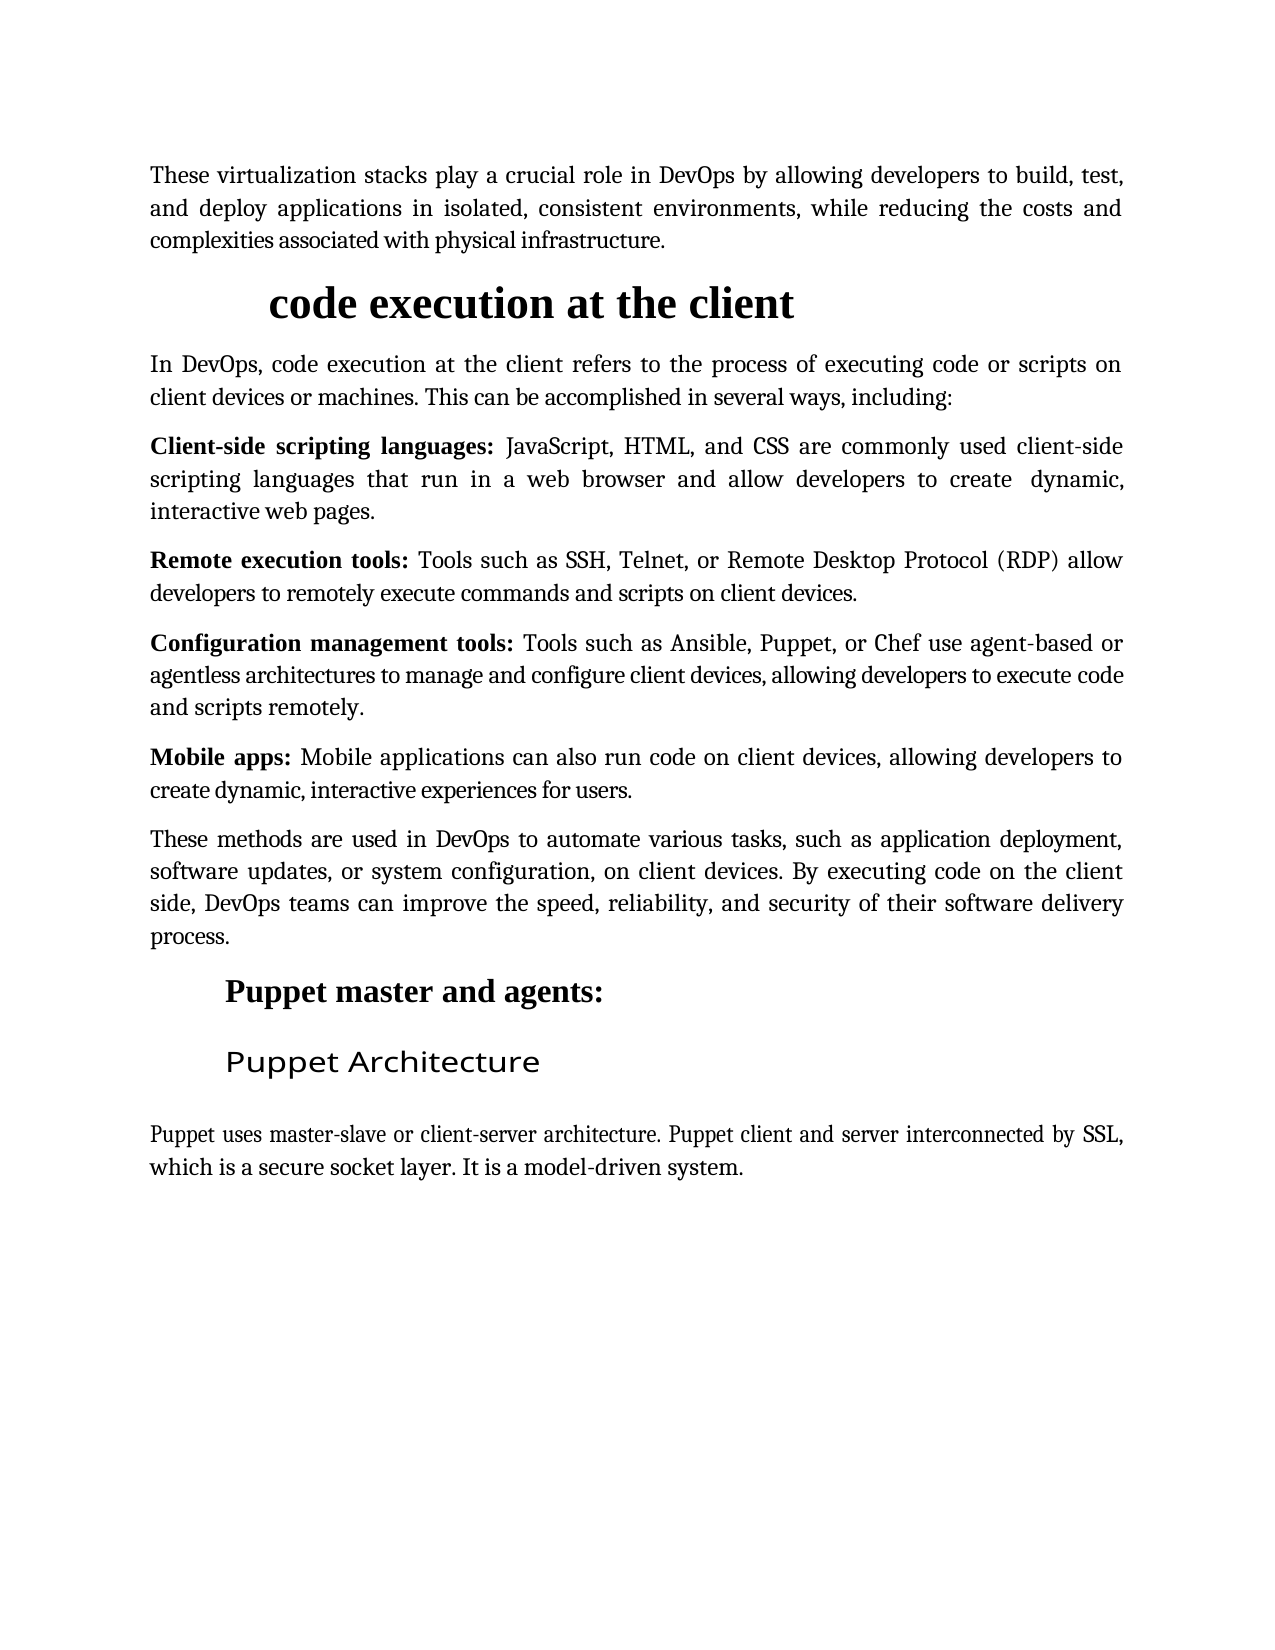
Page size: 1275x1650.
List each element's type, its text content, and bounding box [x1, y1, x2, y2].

text These virtualization stacks play a crucial role in DevOps by allowing developers to build, test, and deploy applications in isolated, consistent environments, while reducing the costs and complexities associated with physical infrastructure. [150, 161, 1123, 255]
text These methods are used in DevOps to automate various tasks, such as application deployment, software updates, or system configuration, on client devices. By executing code on the client side, DevOps teams can improve the speed, reliability, and security of their software delivery process. [150, 824, 1124, 950]
text Mobile apps: Mobile applications can also run code on client devices, allowing developers to create dynamic, interactive experiences for users. [150, 742, 1122, 804]
subtitle Puppet master and agents: [225, 971, 1275, 1009]
text Puppet uses master-slave or client-server architecture. Puppet client and server interconnected by SSL, which is a secure socket layer. It is a model-driven system. [150, 1120, 1123, 1181]
subtitle Puppet Architecture [225, 1042, 1275, 1080]
text In DevOps, code execution at the client refers to the process of executing code or scripts on client devices or machines. This can be accomplished in several ways, including: [150, 350, 1123, 411]
text Client-side scripting languages: JavaScript, HTML, and CSS are commonly used client-side scripting languages that run in a web browser and allow developers to create dynamic, interactive web pages. [150, 431, 1124, 526]
text Remote execution tools: Tools such as SSH, Telnet, or Remote Desktop Protocol (RDP) allow developers to remotely execute commands and scripts on client devices. [150, 546, 1124, 607]
subtitle code execution at the client [268, 276, 1275, 329]
text Configuration management tools: Tools such as Ansible, Puppet, or Chef use agent-based or agentless architectures to manage and configure client devices, allowing developers to execute code and scripts remotely. [150, 628, 1124, 722]
